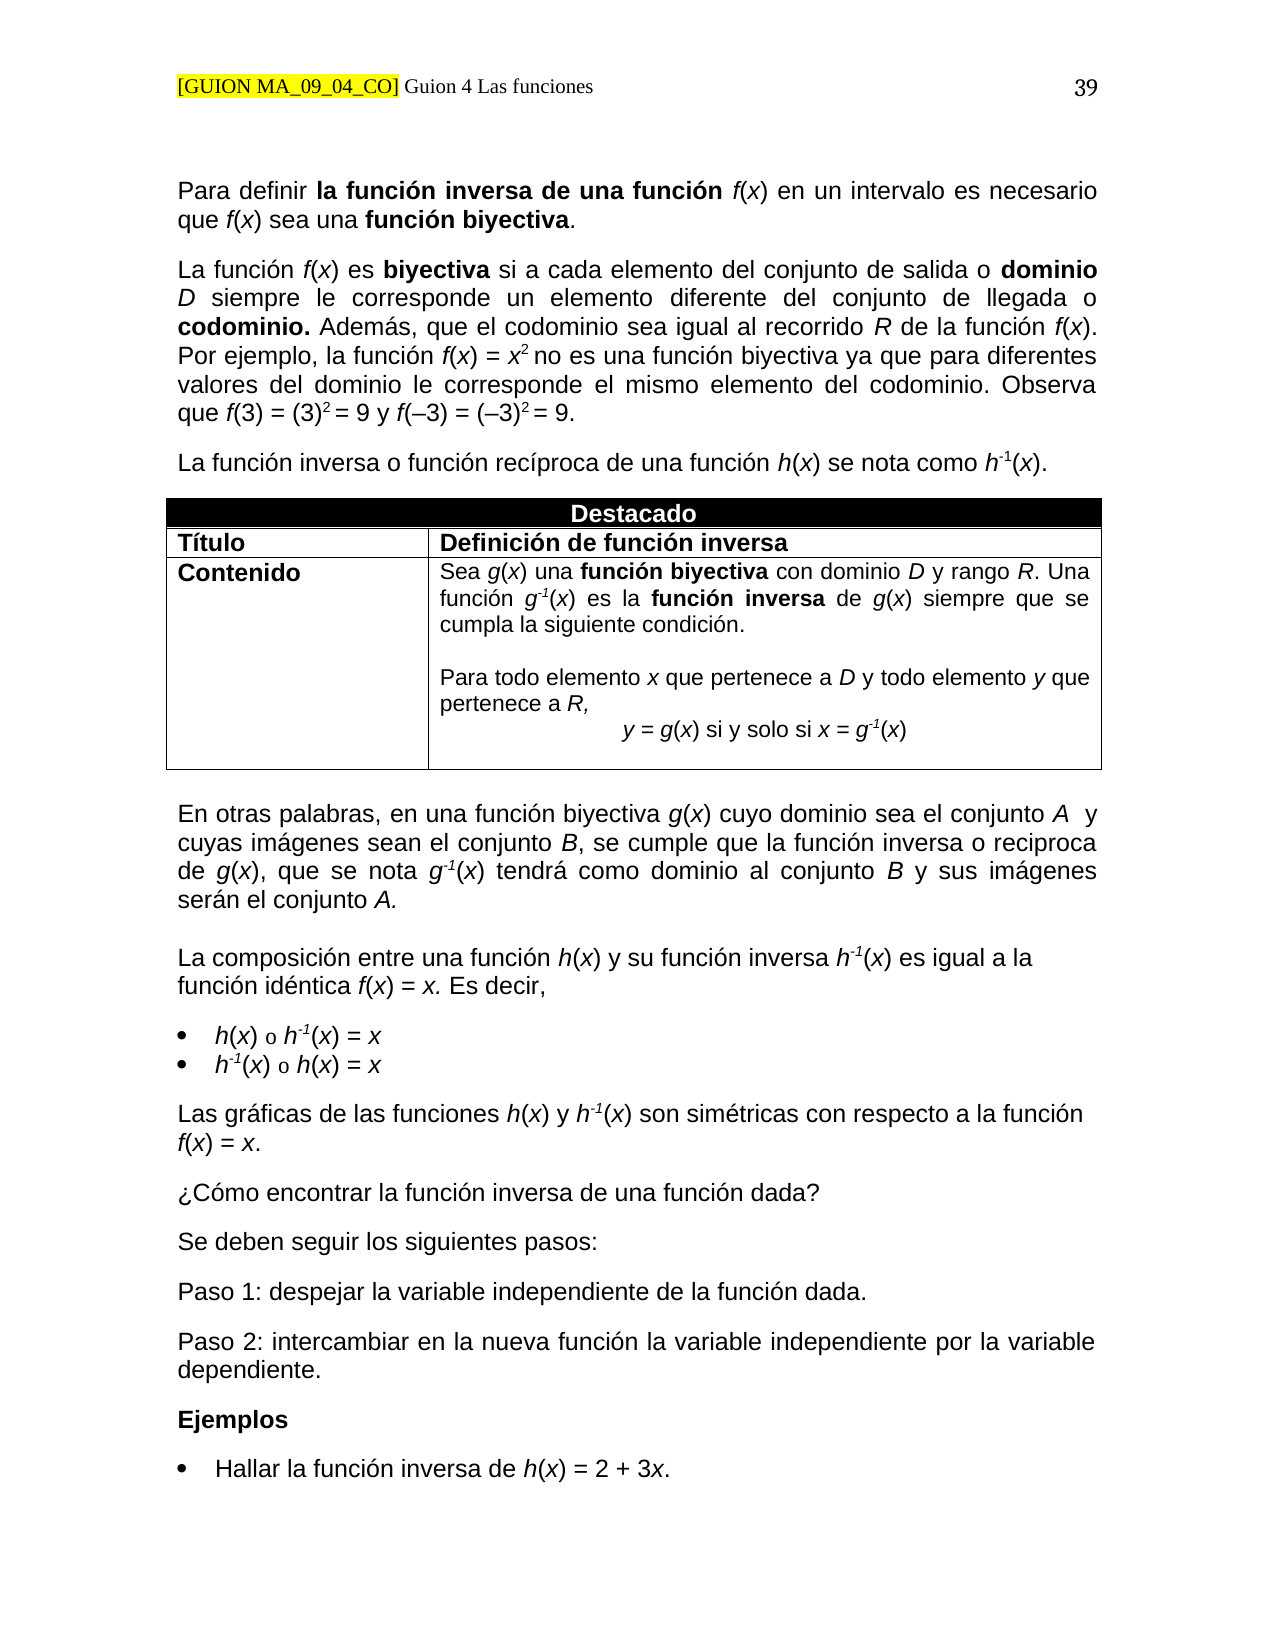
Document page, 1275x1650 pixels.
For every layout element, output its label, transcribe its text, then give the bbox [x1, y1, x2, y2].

list h-1(x) ο h(x) = x [177, 1050, 1098, 1079]
text Para definir la función inversa de una función f(x) en un intervalo es necesario que f(x) sea una función biyectiva. [177, 176, 1098, 234]
text Paso 2: intercambiar en la nueva función la variable independiente por la variable dependiente. [177, 1327, 1098, 1384]
list h(x) ο h-1(x) = x [177, 1021, 1098, 1050]
table_cell Sea g(x) una función biyectiva con dominio D y rango R. Una función g-1(x) es la función inversa de g(x) siempre que se cumpla la siguiente condición. Para todo elemento x que pertenece a D y todo elemento y que pertenece a R, y = g(x) si y solo si x = g-1(x) [429, 558, 1101, 769]
text La función f(x) es biyectiva si a cada elemento del conjunto de salida o dominio D siempre le corresponde un elemento diferente del conjunto de llegada o codominio. Además, que el codominio sea igual al recorrido R de la función f(x). Por ejemplo, la función f(x) = x2 no es una función biyectiva ya que para diferentes valores del dominio le corresponde el mismo elemento del codominio. Observa que f(3) = (3)2 = 9 y f(–3) = (–3)2 = 9. [177, 255, 1098, 427]
text Paso 1: despejar la variable independiente de la función dada. [177, 1277, 1098, 1306]
table_cell Título [167, 529, 428, 557]
table_header Destacado [167, 499, 1101, 527]
text En otras palabras, en una función biyectiva g(x) cuyo dominio sea el conjunto A y cuyas imágenes sean el conjunto B, se cumple que la función inversa o reciproca de g(x), que se nota g-1(x) tendrá como dominio al conjunto B y sus imágenes serán el conjunto A. [177, 799, 1098, 914]
text La función inversa o función recíproca de una función h(x) se nota como h-1(x). [177, 448, 1098, 477]
text ¿Cómo encontrar la función inversa de una función dada? [177, 1178, 1098, 1207]
text Se deben seguir los siguientes pasos: [177, 1227, 1098, 1256]
text La composición entre una función h(x) y su función inversa h-1(x) es igual a la función idéntica f(x) = x. Es decir, [177, 943, 1098, 1000]
list Hallar la función inversa de h(x) = 2 + 3x. [177, 1454, 1098, 1483]
text Las gráficas de las funciones h(x) y h-1(x) son simétricas con respecto a la función f(x) = x. [177, 1099, 1098, 1157]
table_cell Contenido [167, 558, 428, 769]
table_cell Definición de función inversa [429, 529, 1101, 557]
text Ejemplos [177, 1405, 1098, 1434]
